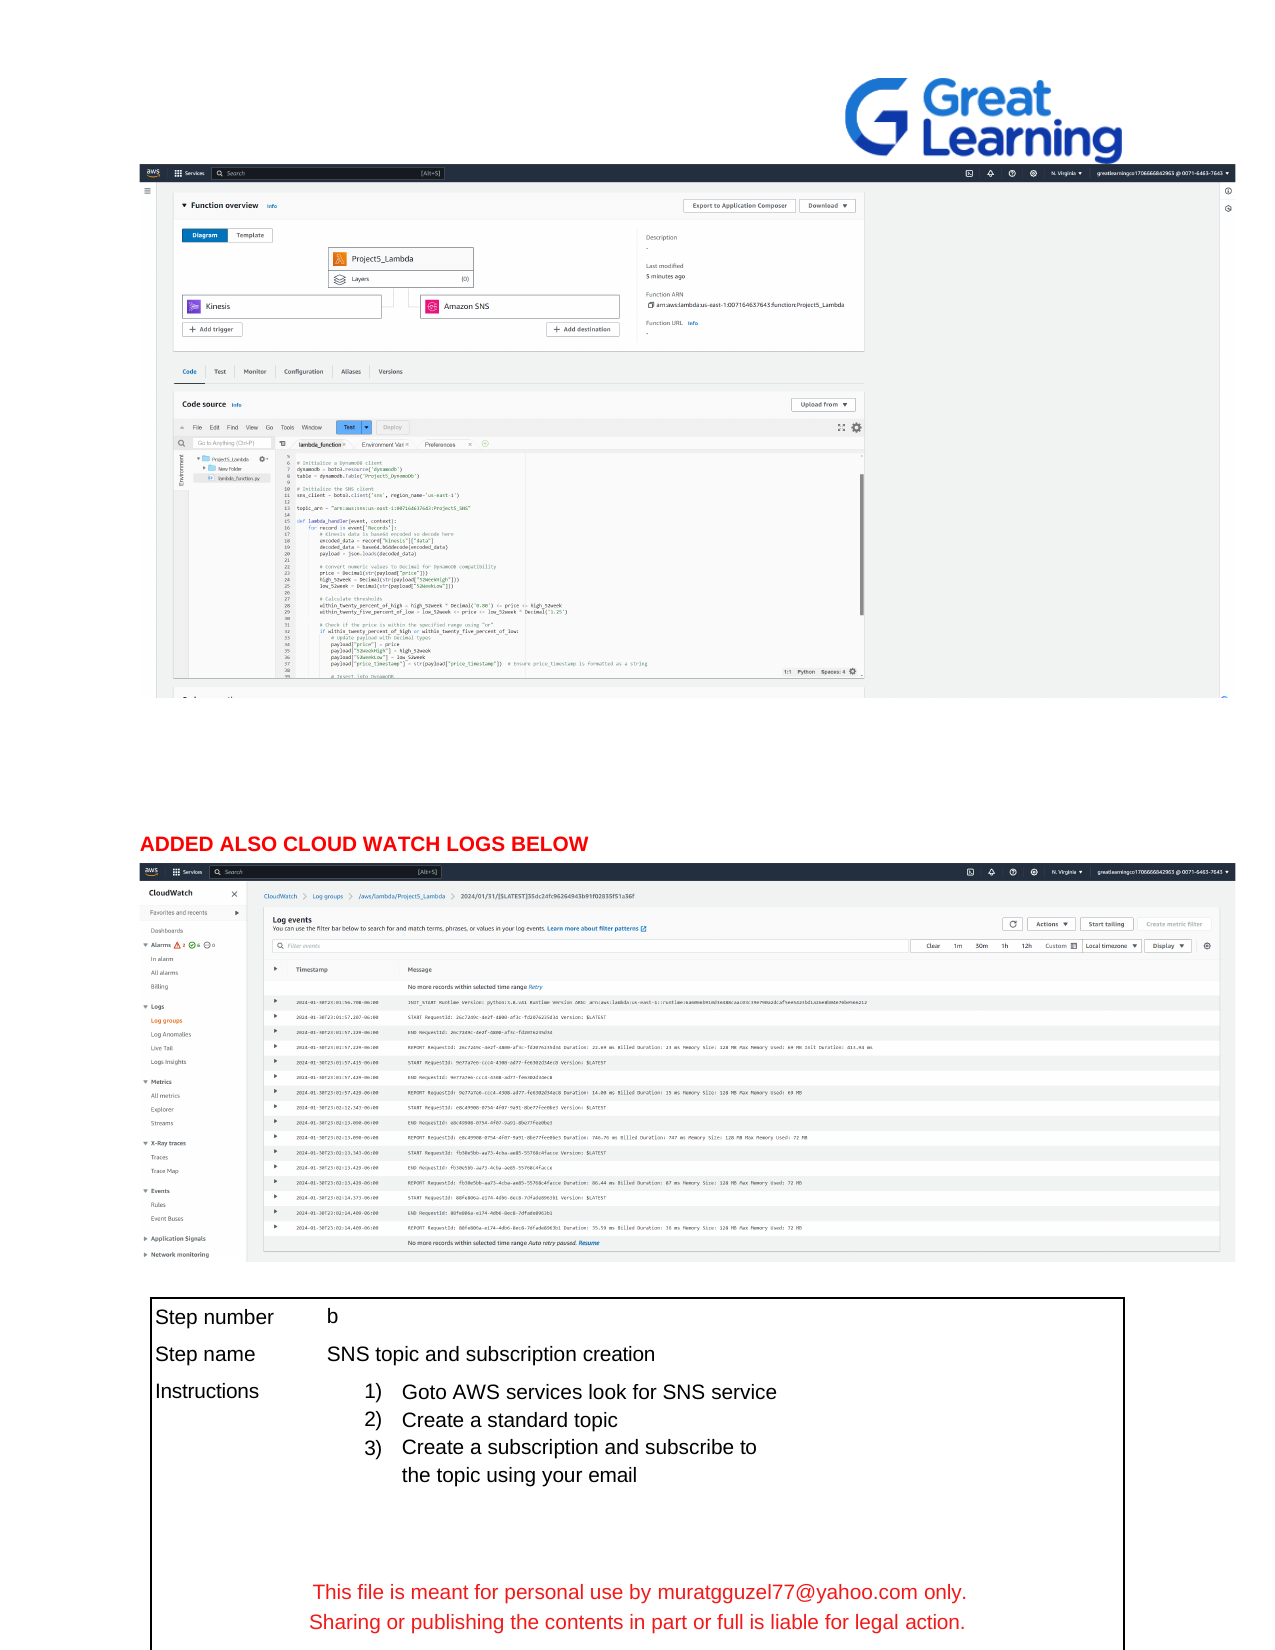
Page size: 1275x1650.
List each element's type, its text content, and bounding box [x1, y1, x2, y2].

picture [139, 863, 1236, 1262]
picture [139, 78, 1236, 698]
text ADDED ALSO CLOUD WATCH LOGS BELOW [139, 832, 1235, 856]
